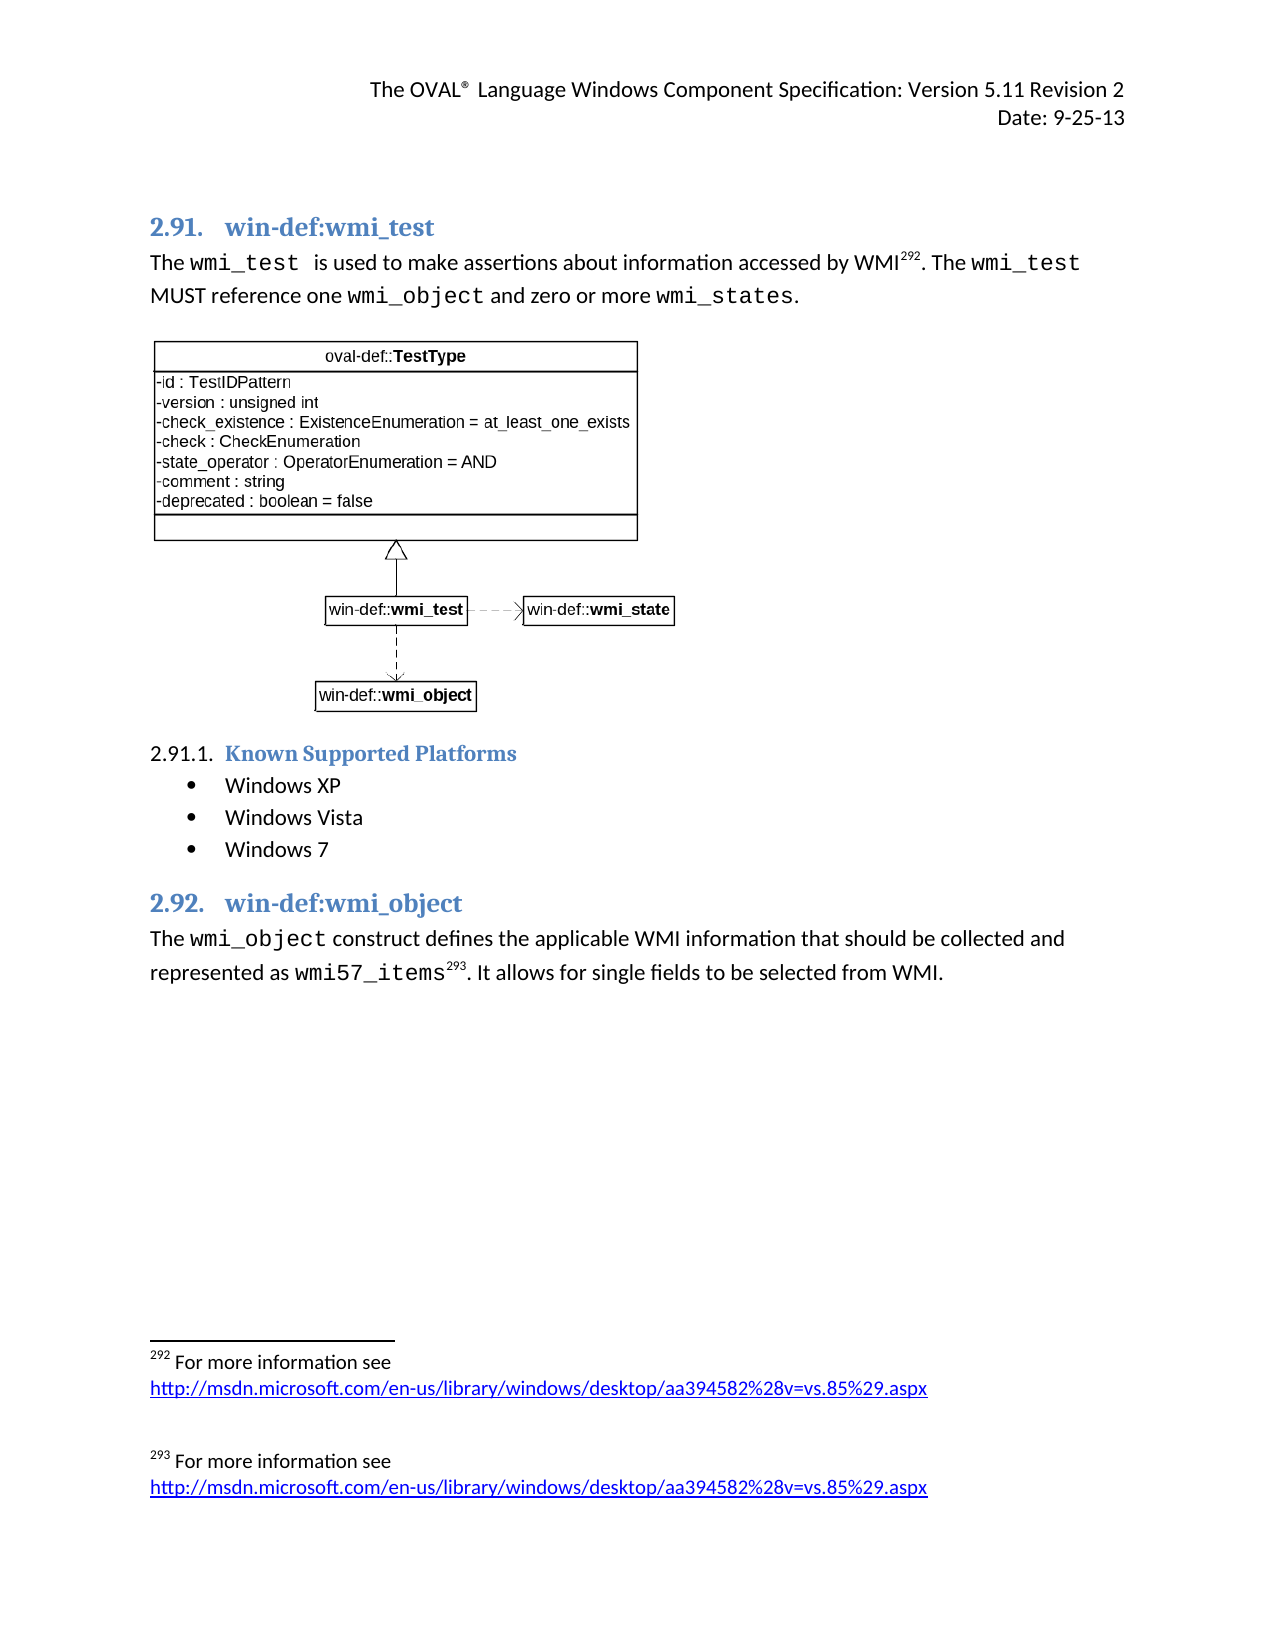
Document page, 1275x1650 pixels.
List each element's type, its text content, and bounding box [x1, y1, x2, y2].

text The wmi_test is used to make assertions about information accessed by WMI. The wmi_test MUST reference one wmi_object and zero or more wmi_states. [150, 248, 1125, 714]
list Windows XP [187, 771, 1125, 799]
subtitle win-def:wmi_test [150, 212, 1125, 243]
subtitle win-def:wmi_object [150, 888, 1125, 920]
text The wmi_object construct defines the applicable WMI information that should be collected and represented as wmi57_items. It allows for single fields to be selected from WMI. [150, 924, 1125, 987]
list Windows Vista [187, 803, 1125, 831]
list Windows 7 [187, 836, 1125, 863]
subtitle Known Supported Platforms [150, 739, 1125, 767]
